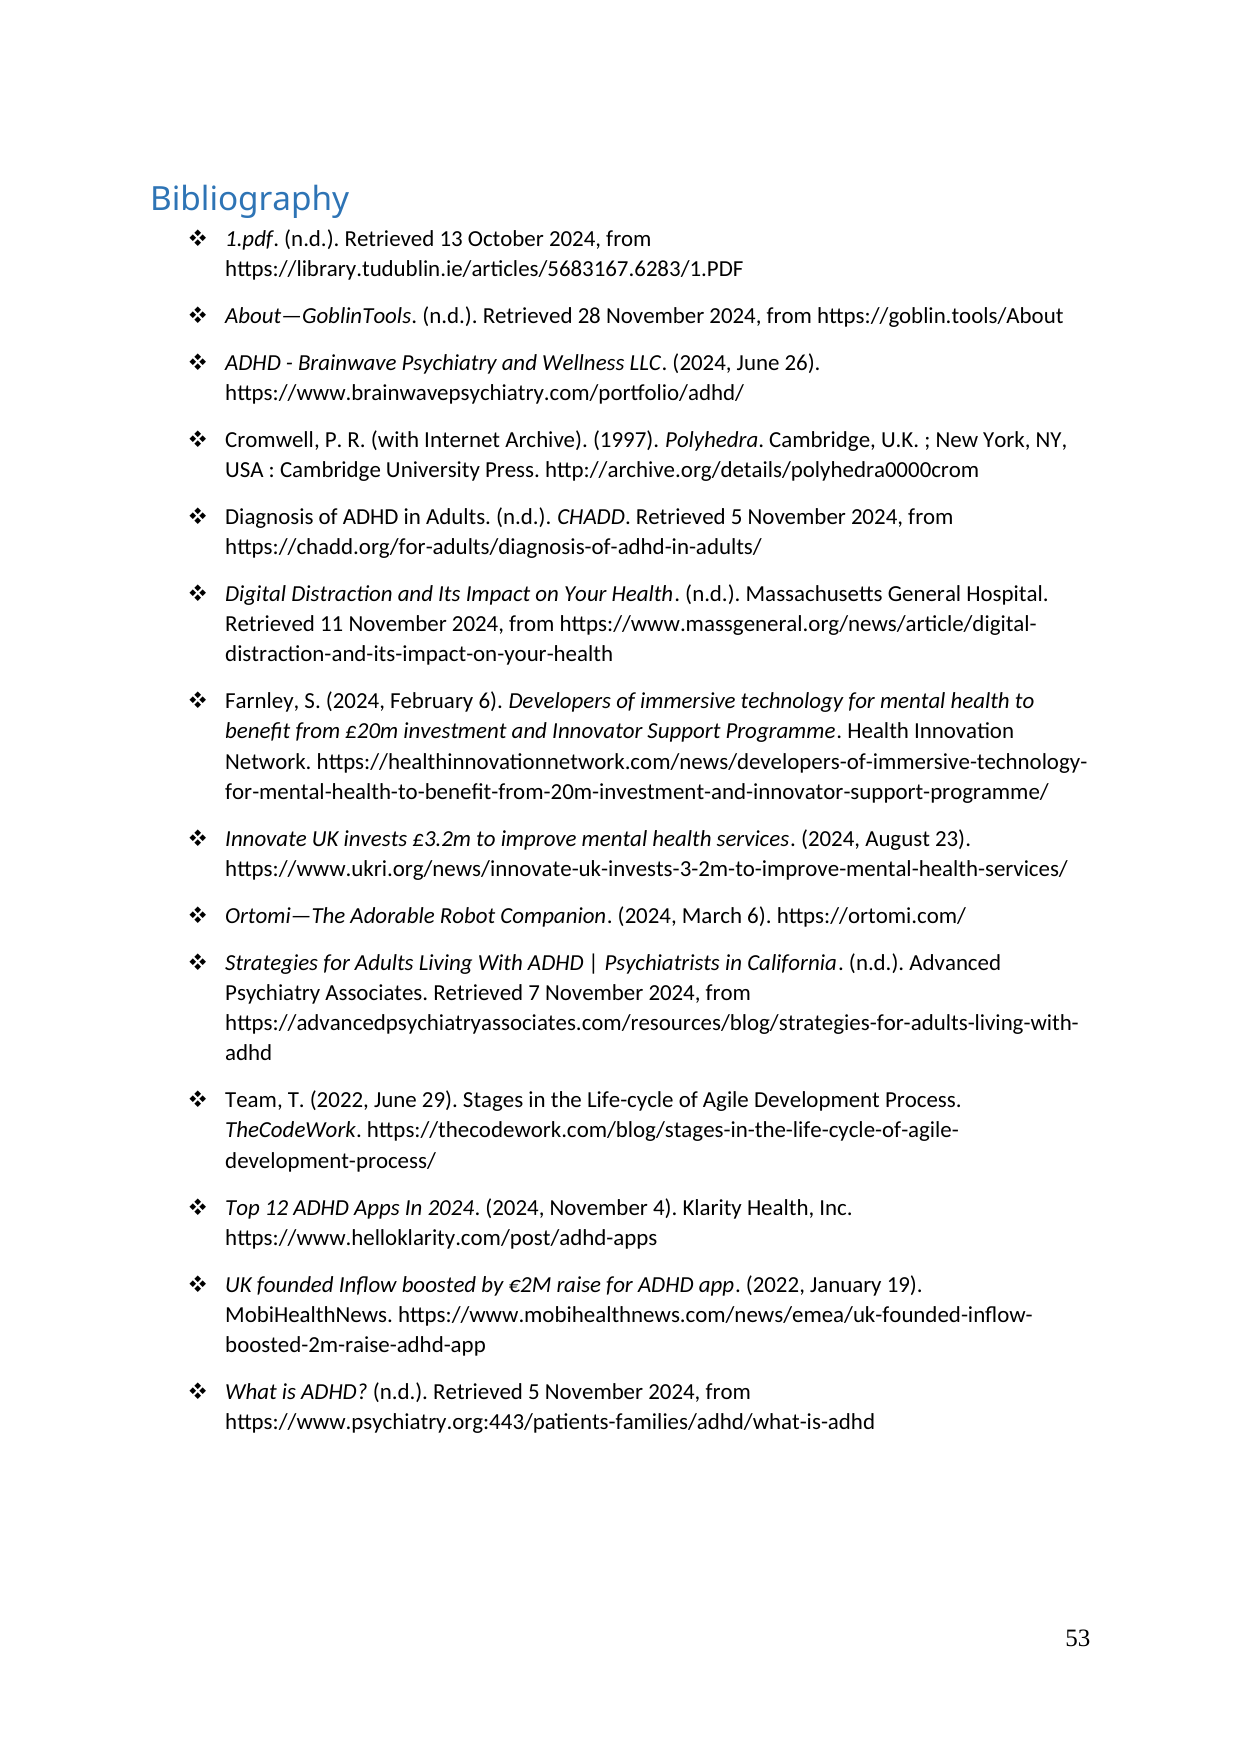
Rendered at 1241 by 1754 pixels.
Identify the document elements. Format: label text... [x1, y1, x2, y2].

list Diagnosis of ADHD in Adults. (n.d.). CHADD. Retrieved 5 November 2024, from https://chadd.org/for-adults/diagnosis-of-adhd-in-adults/ [187, 502, 1090, 560]
list Cromwell, P. R. (with Internet Archive). (1997). Polyhedra. Cambridge, U.K. ; New York, NY, USA : Cambridge University Press. http://archive.org/details/polyhedra0000crom [187, 425, 1090, 483]
list Digital Distraction and Its Impact on Your Health. (n.d.). Massachusetts General Hospital. Retrieved 11 November 2024, from https://www.massgeneral.org/news/article/digital-distraction-and-its-impact-on-your-health [187, 579, 1090, 668]
list UK founded Inflow boosted by €2M raise for ADHD app. (2022, January 19). MobiHealthNews. https://www.mobihealthnews.com/news/emea/uk-founded-inflow-boosted-2m-raise-adhd-app [187, 1270, 1090, 1358]
list Strategies for Adults Living With ADHD | Psychiatrists in California. (n.d.). Advanced Psychiatry Associates. Retrieved 7 November 2024, from https://advancedpsychiatryassociates.com/resources/blog/strategies-for-adults-living-with-adhd [187, 948, 1090, 1067]
list Ortomi—The Adorable Robot Companion. (2024, March 6). https://ortomi.com/ [187, 901, 1090, 929]
list Top 12 ADHD Apps In 2024. (2024, November 4). Klarity Health, Inc. https://www.helloklarity.com/post/adhd-apps [187, 1193, 1090, 1251]
list About—GoblinTools. (n.d.). Retrieved 28 November 2024, from https://goblin.tools/About [187, 301, 1090, 329]
list What is ADHD? (n.d.). Retrieved 5 November 2024, from https://www.psychiatry.org:443/patients-families/adhd/what-is-adhd [187, 1377, 1090, 1435]
list 1.pdf. (n.d.). Retrieved 13 October 2024, from https://library.tudublin.ie/articles/5683167.6283/1.PDF [187, 224, 1090, 282]
list Team, T. (2022, June 29). Stages in the Life-cycle of Agile Development Process. TheCodeWork. https://thecodework.com/blog/stages-in-the-life-cycle-of-agile-development-process/ [187, 1085, 1090, 1174]
list ADHD - Brainwave Psychiatry and Wellness LLC. (2024, June 26). https://www.brainwavepsychiatry.com/portfolio/adhd/ [187, 348, 1090, 406]
list Innovate UK invests £3.2m to improve mental health services. (2024, August 23). https://www.ukri.org/news/innovate-uk-invests-3-2m-to-improve-mental-health-services/ [187, 824, 1090, 882]
subtitle Bibliography [150, 175, 1090, 220]
list Farnley, S. (2024, February 6). Developers of immersive technology for mental health to benefit from £20m investment and Innovator Support Programme. Health Innovation Network. https://healthinnovationnetwork.com/news/developers-of-immersive-technology-for-mental-health-to-benefit-from-20m-investment-and-innovator-support-programme/ [187, 686, 1090, 805]
